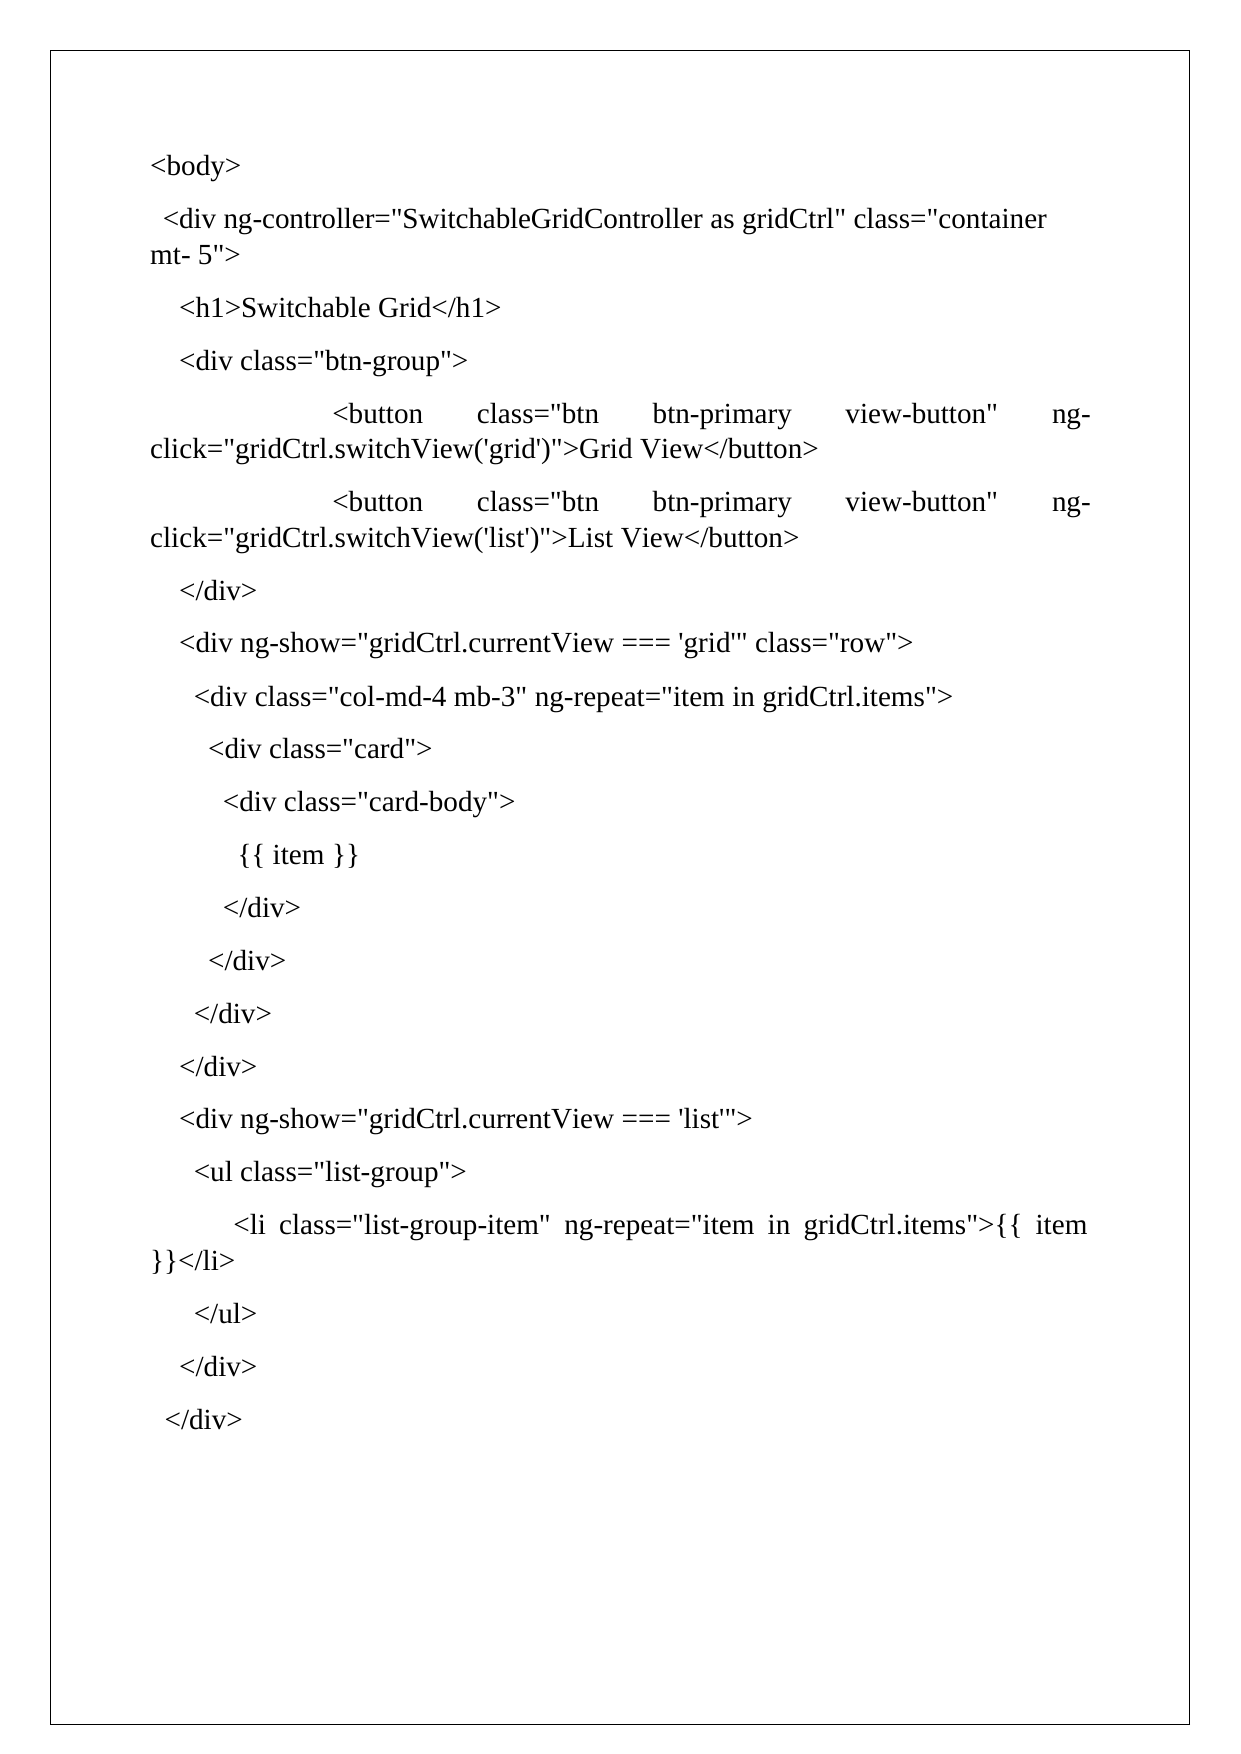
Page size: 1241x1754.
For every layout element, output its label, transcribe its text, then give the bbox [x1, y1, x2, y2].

text </div> [208, 943, 1161, 976]
text <div class="card"> [208, 731, 1161, 765]
text <div class="card-body"> [223, 784, 1161, 818]
text <div ng-show="gridCtrl.currentView === 'list'"> [179, 1101, 1161, 1135]
text </div> [164, 1402, 1161, 1436]
text </div> [179, 1049, 1161, 1082]
text <button class="btn btn-primary view-button" ng- click="gridCtrl.switchView('grid')">Grid View</button> [150, 396, 1091, 465]
text </ul> [193, 1297, 1161, 1330]
text </div> [193, 996, 1161, 1029]
text <ul class="list-group"> [193, 1154, 1161, 1188]
text </div> [179, 573, 1161, 606]
text <h1>Switchable Grid</h1> [179, 290, 1161, 323]
text </div> [179, 1349, 1161, 1383]
text </div> [223, 890, 1161, 924]
text {{ item }} [237, 837, 1161, 871]
text <div ng-controller="SwitchableGridController as gridCtrl" class="container mt- 5"> [150, 201, 1091, 271]
text <div class="col-md-4 mb-3" ng-repeat="item in gridCtrl.items"> [193, 679, 1161, 712]
text <body> [150, 148, 1161, 182]
text <div ng-show="gridCtrl.currentView === 'grid'" class="row"> [179, 626, 1161, 659]
text <li class="list-group-item" ng-repeat="item in gridCtrl.items">{{ item [233, 1207, 1161, 1241]
text <div class="btn-group"> [179, 343, 1161, 376]
text <button class="btn btn-primary view-button" ng- click="gridCtrl.switchView('list')">List View</button> [150, 484, 1091, 554]
text }}</li> [150, 1243, 1161, 1277]
